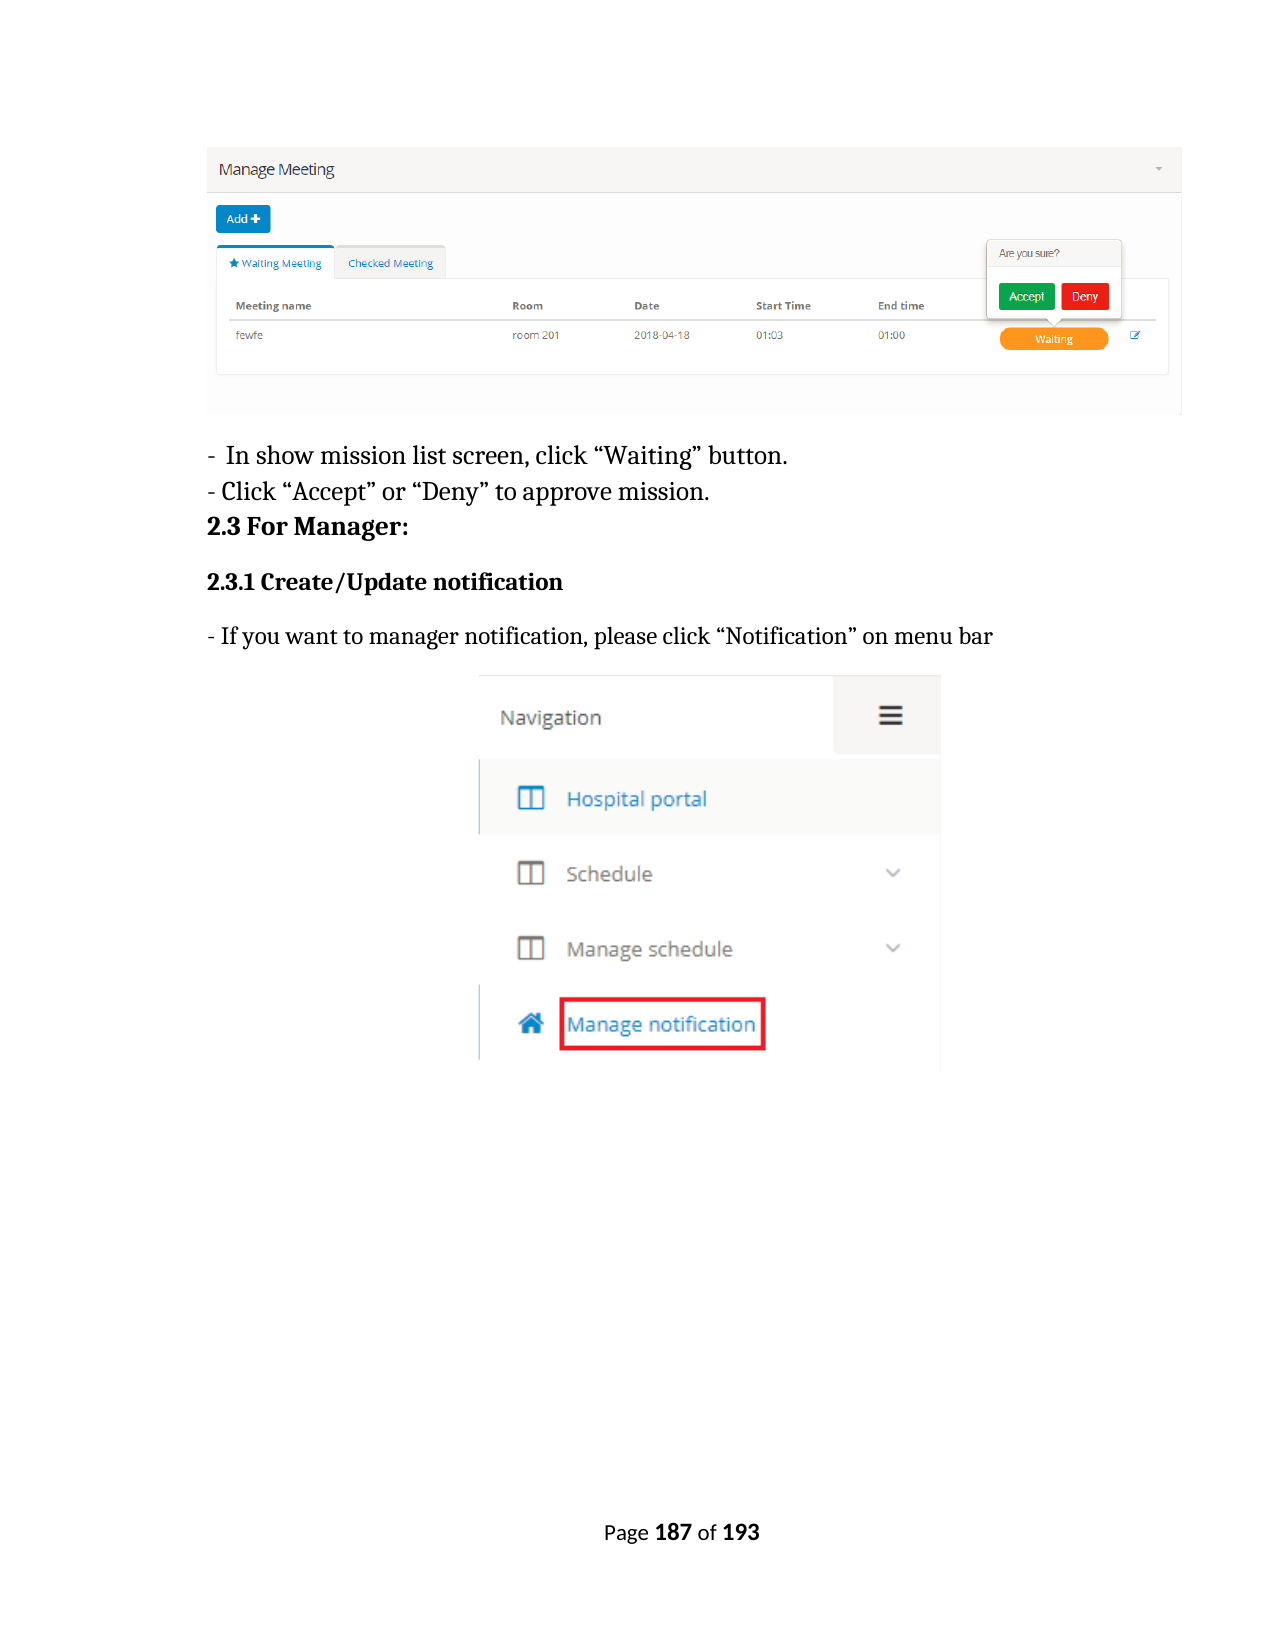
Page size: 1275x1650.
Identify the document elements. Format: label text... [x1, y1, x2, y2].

text - Click “Accept” or “Deny” to approve mission. [207, 476, 1157, 507]
text - If you want to manager notification, please click “Notification” on menu bar [207, 622, 1157, 651]
picture [478, 675, 942, 1071]
list In show mission list screen, click “Waiting” button. [207, 440, 1157, 471]
text 2.3.1 Create/Update notification [207, 568, 1157, 597]
picture [206, 147, 1182, 415]
text 2.3 For Manager: [207, 511, 1157, 542]
